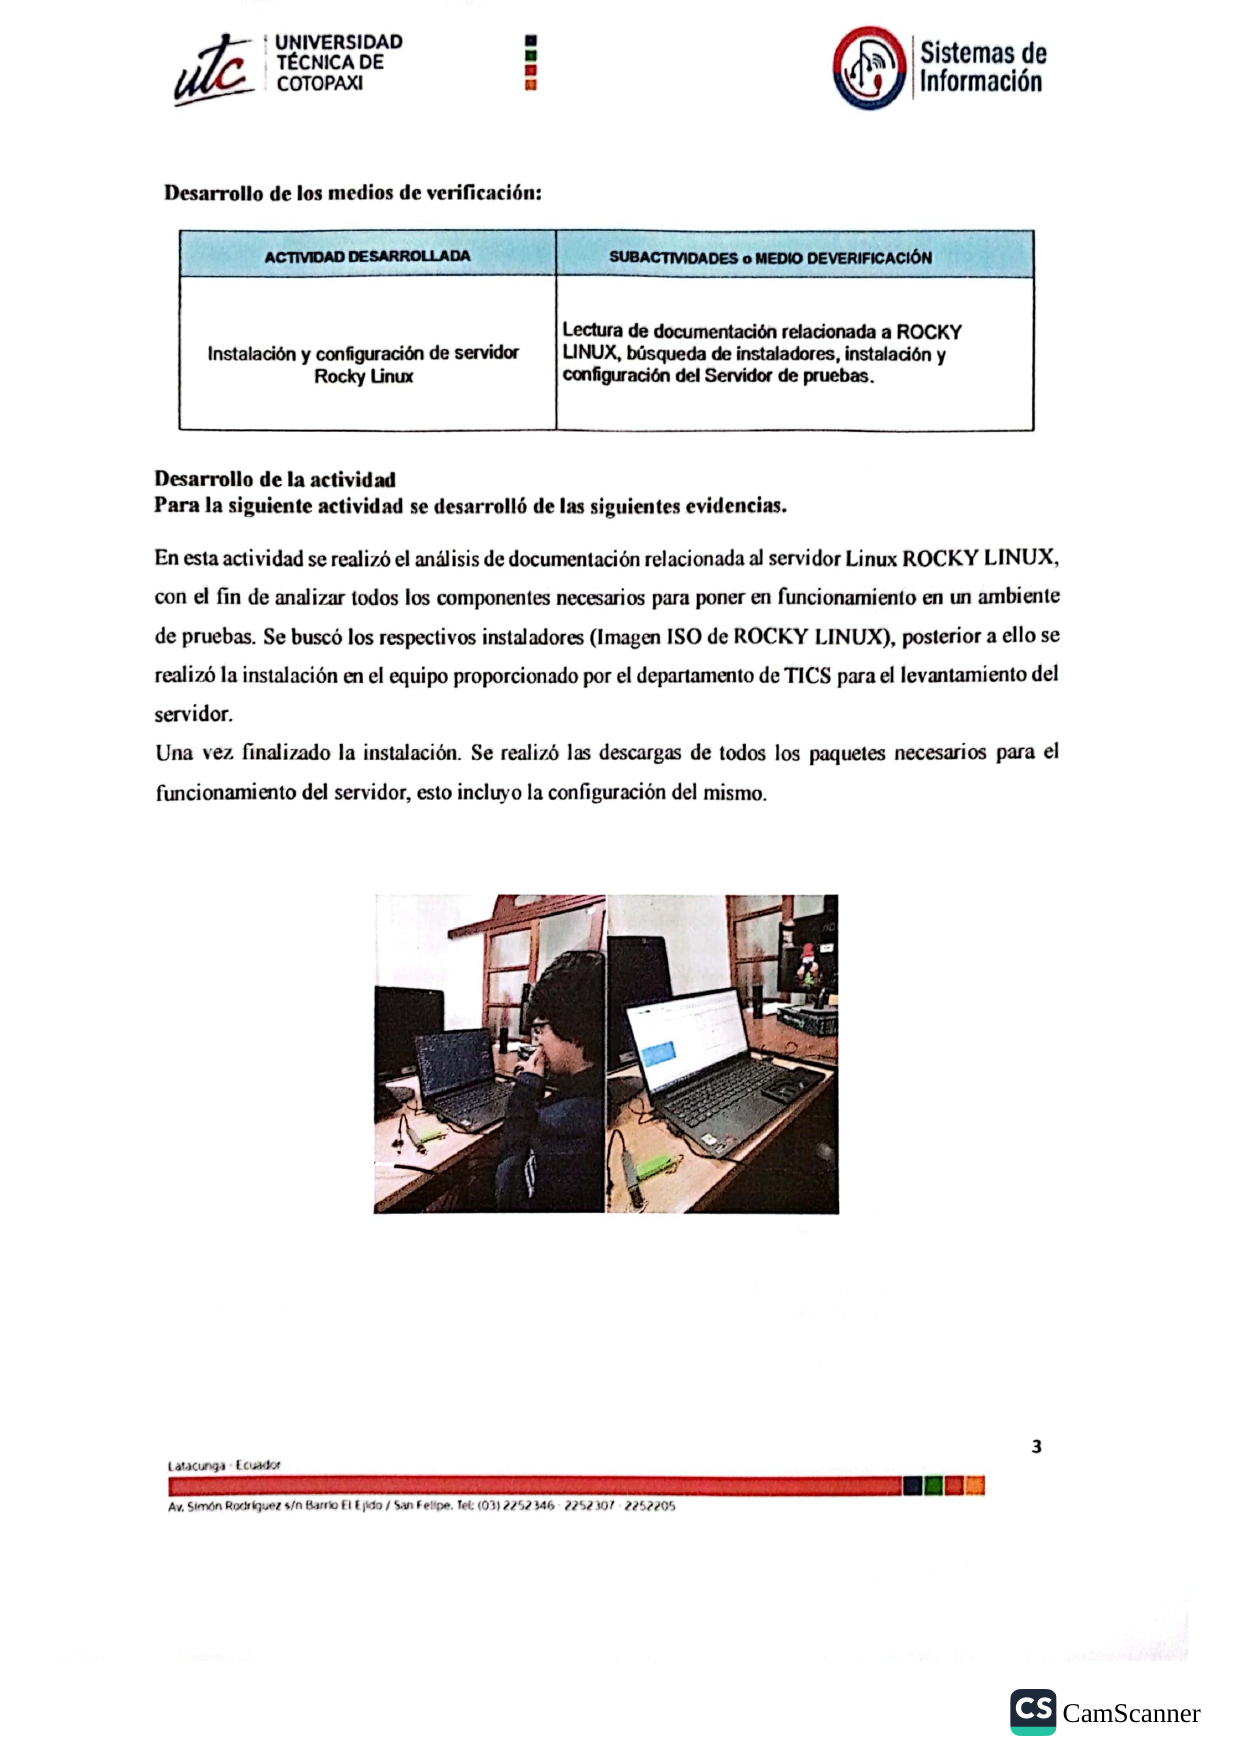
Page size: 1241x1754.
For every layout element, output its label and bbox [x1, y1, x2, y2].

picture [1010, 1689, 1057, 1736]
picture [62, 0, 1189, 1661]
